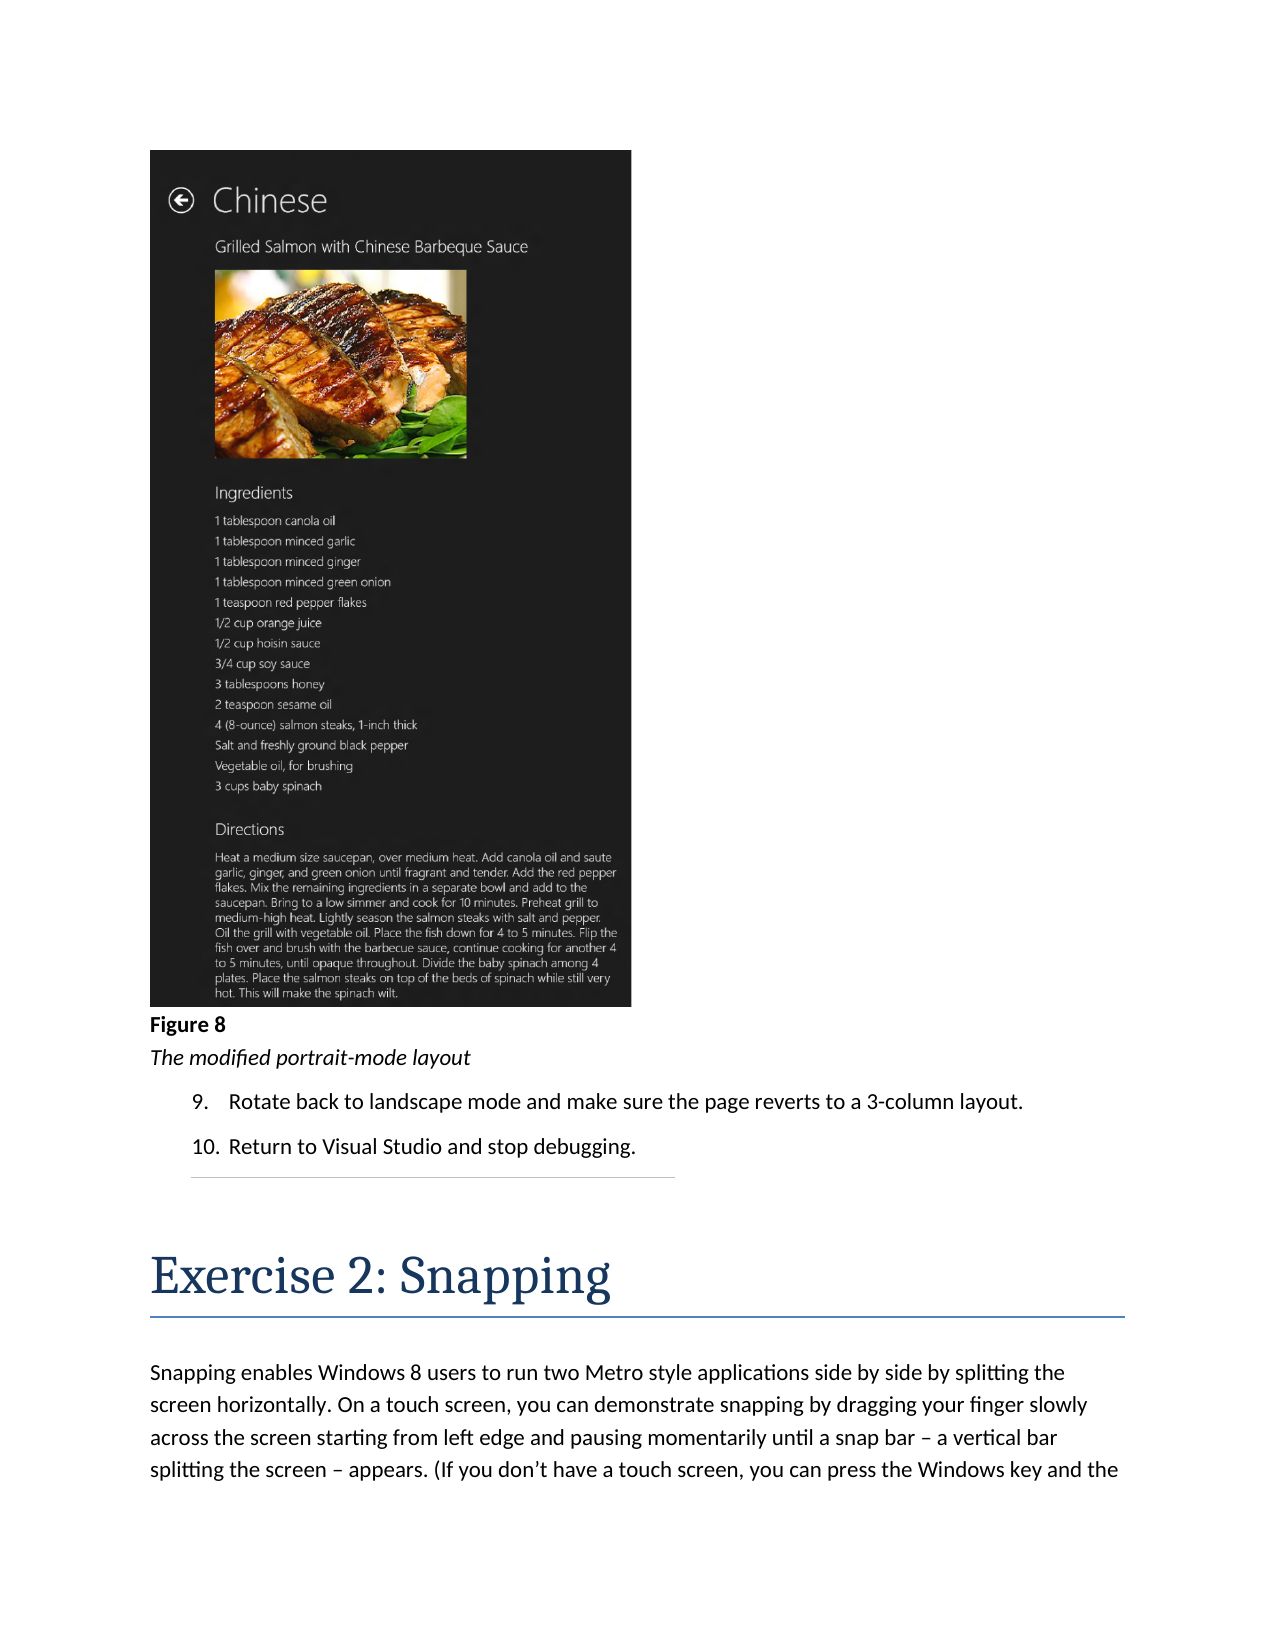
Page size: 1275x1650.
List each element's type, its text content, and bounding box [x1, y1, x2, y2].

text The modified portrait-mode layout [150, 1043, 1125, 1071]
list Rotate back to landscape mode and make sure the page reverts to a 3-column layout. [191, 1087, 1125, 1116]
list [150, 1358, 1125, 1483]
picture [150, 150, 632, 1007]
text Figure 8 [150, 1011, 1125, 1039]
list Return to Visual Studio and stop debugging. [191, 1132, 1125, 1160]
